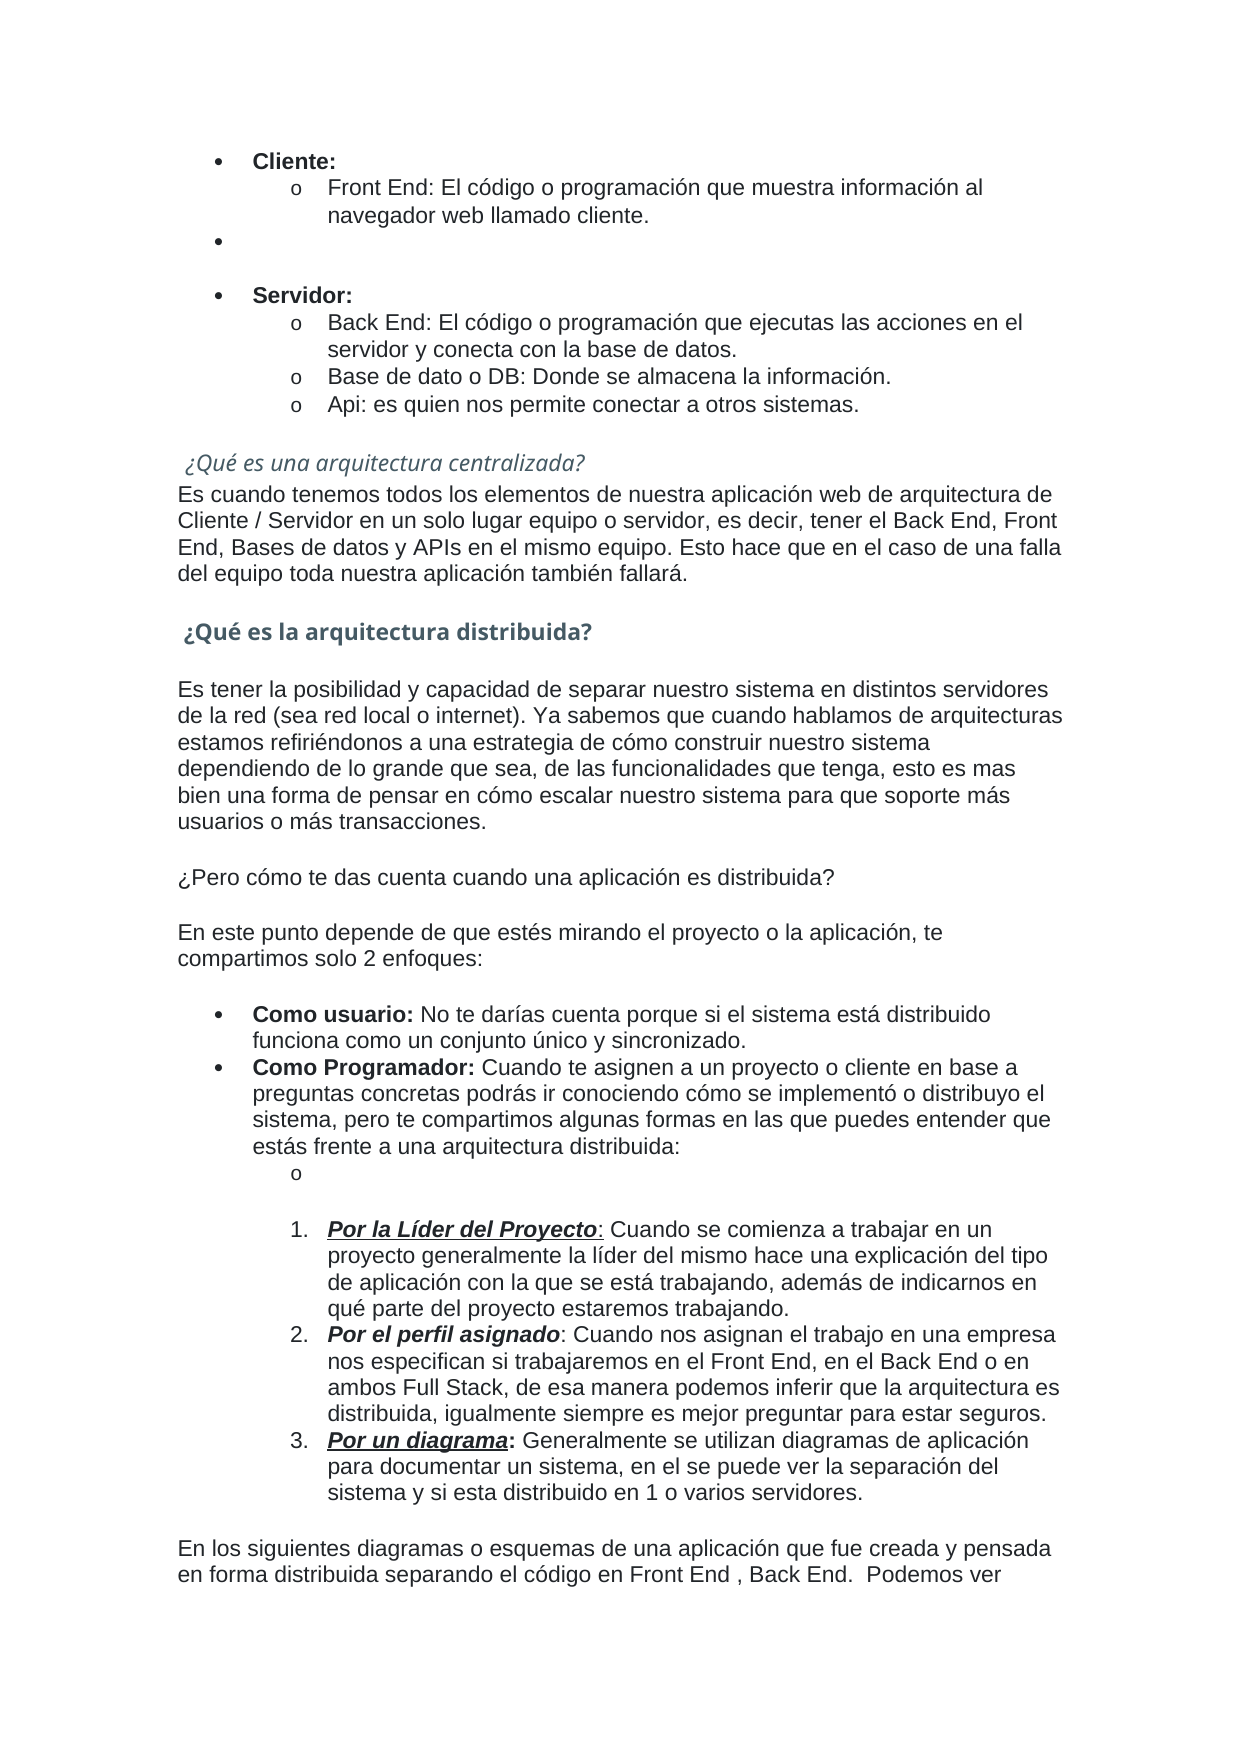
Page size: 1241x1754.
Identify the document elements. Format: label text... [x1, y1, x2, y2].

text Es tener la posibilidad y capacidad de separar nuestro sistema en distintos servidores de la red (sea red local o internet). Ya sabemos que cuando hablamos de arquitecturas estamos refiriéndonos a una estrategia de cómo construir nuestro sistema dependiendo de lo grande que sea, de las funcionalidades que tenga, esto es mas bien una forma de pensar en cómo escalar nuestro sistema para que soporte más usuarios o más transacciones. [177, 676, 1063, 834]
list Por la Líder del Proyecto: Cuando se comienza a trabajar en un proyecto generalmente la líder del mismo hace una explicación del tipo de aplicación con la que se está trabajando, además de indicarnos en qué parte del proyecto estaremos trabajando. [290, 1216, 1063, 1321]
text ¿Pero cómo te das cuenta cuando una aplicación es distribuida? [177, 863, 1063, 890]
list Como usuario: No te darías cuenta porque si el sistema está distribuido funciona como un conjunto único y sincronizado. [215, 1001, 1063, 1053]
text En este punto depende de que estés mirando el proyecto o la aplicación, te compartimos solo 2 enfoques: [177, 919, 1063, 972]
subtitle ¿Qué es una arquitectura centralizada? [177, 447, 1063, 479]
list Servidor: [215, 282, 1063, 309]
list Api: es quien nos permite conectar a otros sistemas. [290, 391, 1063, 418]
list Cliente: [215, 148, 1063, 174]
list Back End: El código o programación que ejecutas las acciones en el servidor y conecta con la base de datos. [290, 309, 1063, 363]
list Front End: El código o programación que muestra información al navegador web llamado cliente. [290, 174, 1063, 228]
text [177, 1535, 1063, 1588]
list Como Programador: Cuando te asignen a un proyecto o cliente en base a preguntas concretas podrás ir conociendo cómo se implementó o distribuyo el sistema, pero te compartimos algunas formas en las que puedes entender que estás frente a una arquitectura distribuida: [215, 1053, 1063, 1159]
list Base de dato o DB: Donde se almacena la información. [290, 363, 1063, 391]
text ¿Qué es la arquitectura distribuida? [177, 616, 1063, 647]
list Por un diagrama: Generalmente se utilizan diagramas de aplicación para documentar un sistema, en el se puede ver la separación del sistema y si esta distribuido en 1 o varios servidores. [290, 1427, 1063, 1506]
list Por el perfil asignado: Cuando nos asignan el trabajo en una empresa nos especifican si trabajaremos en el Front End, en el Back End o en ambos Full Stack, de esa manera podemos inferir que la arquitectura es distribuida, igualmente siempre es mejor preguntar para estar seguros. [290, 1321, 1063, 1427]
text Es cuando tenemos todos los elementos de nuestra aplicación web de arquitectura de Cliente / Servidor en un solo lugar equipo o servidor, es decir, tener el Back End, Front End, Bases de datos y APIs en el mismo equipo. Esto hace que en el caso de una falla del equipo toda nuestra aplicación también fallará. [177, 481, 1063, 587]
